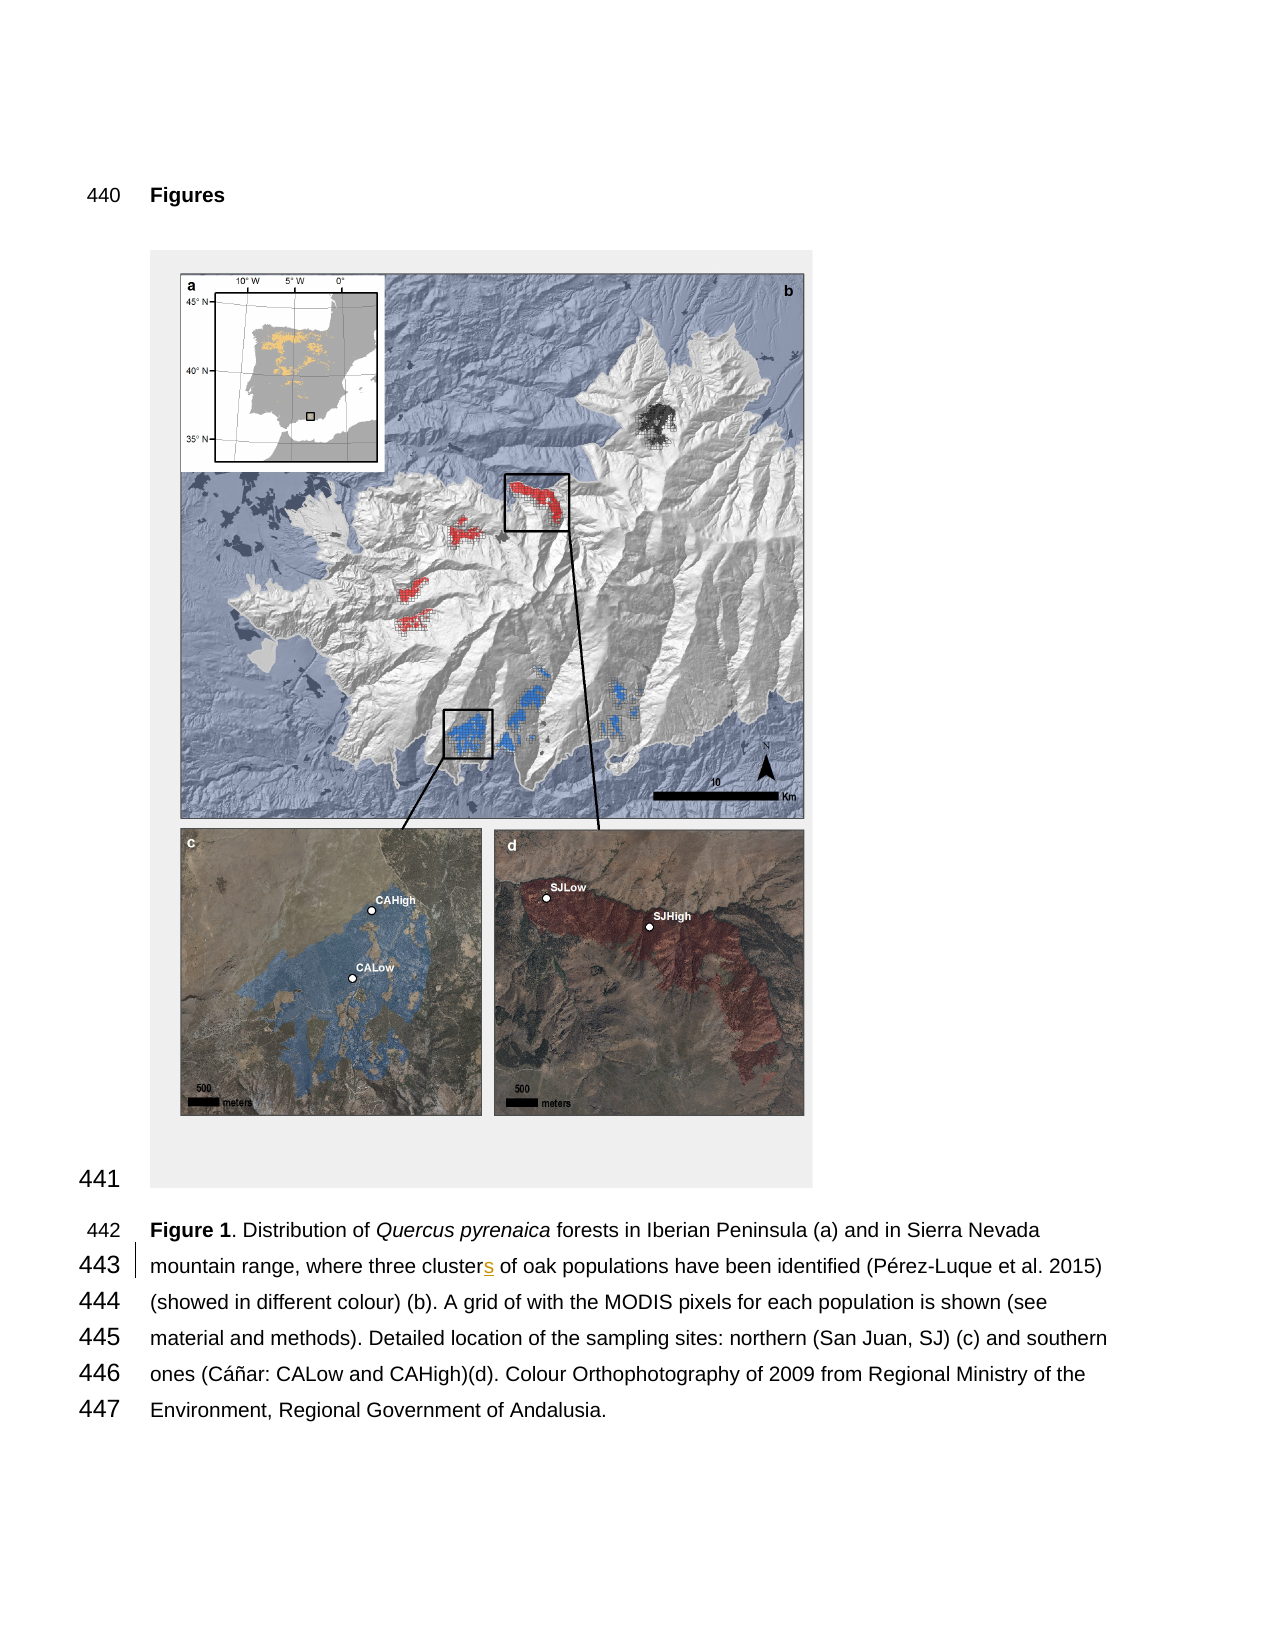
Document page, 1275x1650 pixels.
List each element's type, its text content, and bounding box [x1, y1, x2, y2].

text Figure 1. Distribution of Quercus pyrenaica forests in Iberian Peninsula (a) and in Sierra Nevada mountain range, where three cluster of oak populations have been identified (Pérez-Luque et al. 2015) (showed in different colour) (b). A grid of with the MODIS pixels for each population is shown (see material and methods). Detailed location of the sampling sites: northern (San Juan, SJ) (c) and southern ones (Cáñar: CALow and CAHigh)(d). Colour Orthophotography of 2009 from Regional Ministry of the Environment, Regional Government of Andalusia. [150, 1218, 1125, 1422]
picture [150, 250, 813, 1188]
subtitle Figures [150, 183, 1125, 207]
